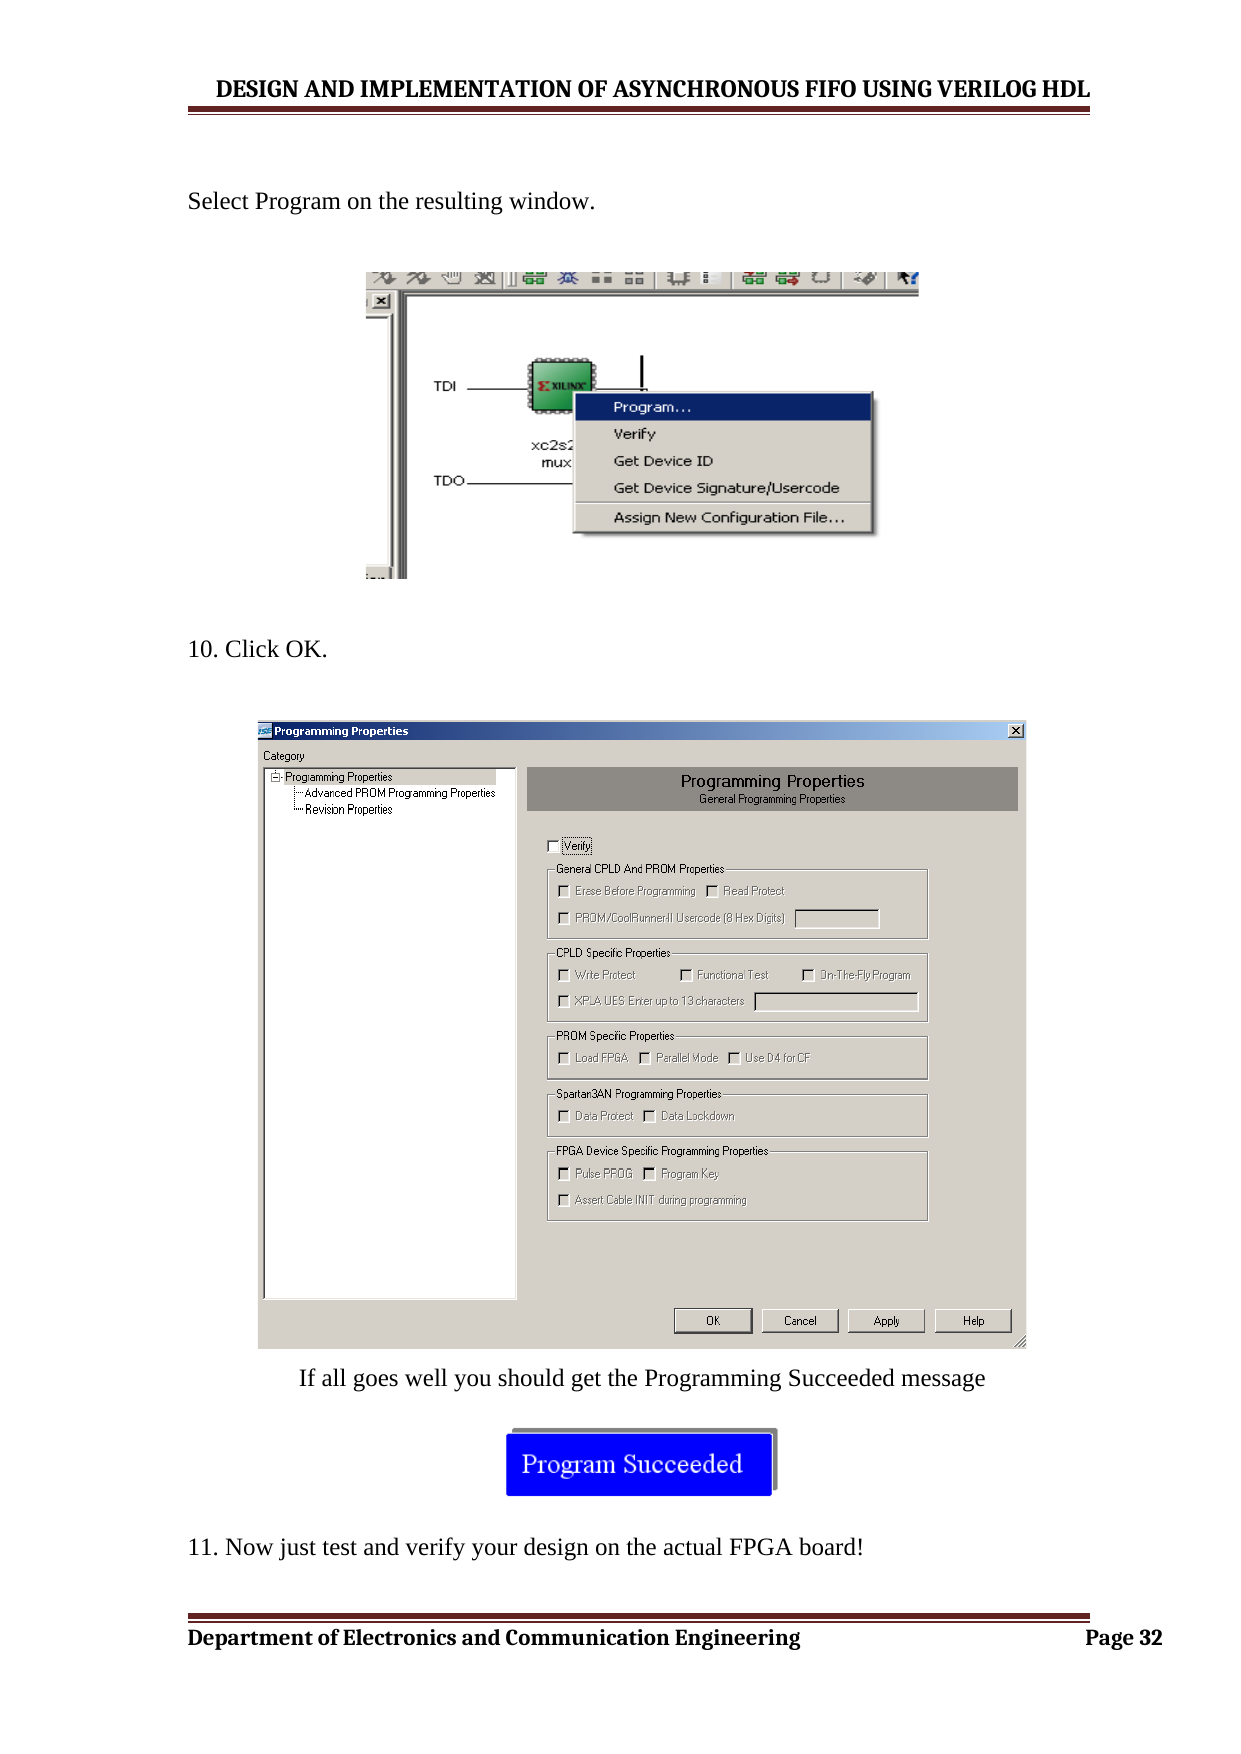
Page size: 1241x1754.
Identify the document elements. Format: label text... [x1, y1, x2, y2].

picture [365, 272, 919, 579]
picture [482, 1405, 802, 1518]
list Click OK. [187, 634, 1097, 663]
picture [257, 720, 1027, 1349]
list Now just test and verify your design on the actual FPGA board! [187, 1532, 1097, 1561]
text Select Program on the resulting window. [187, 143, 1097, 215]
